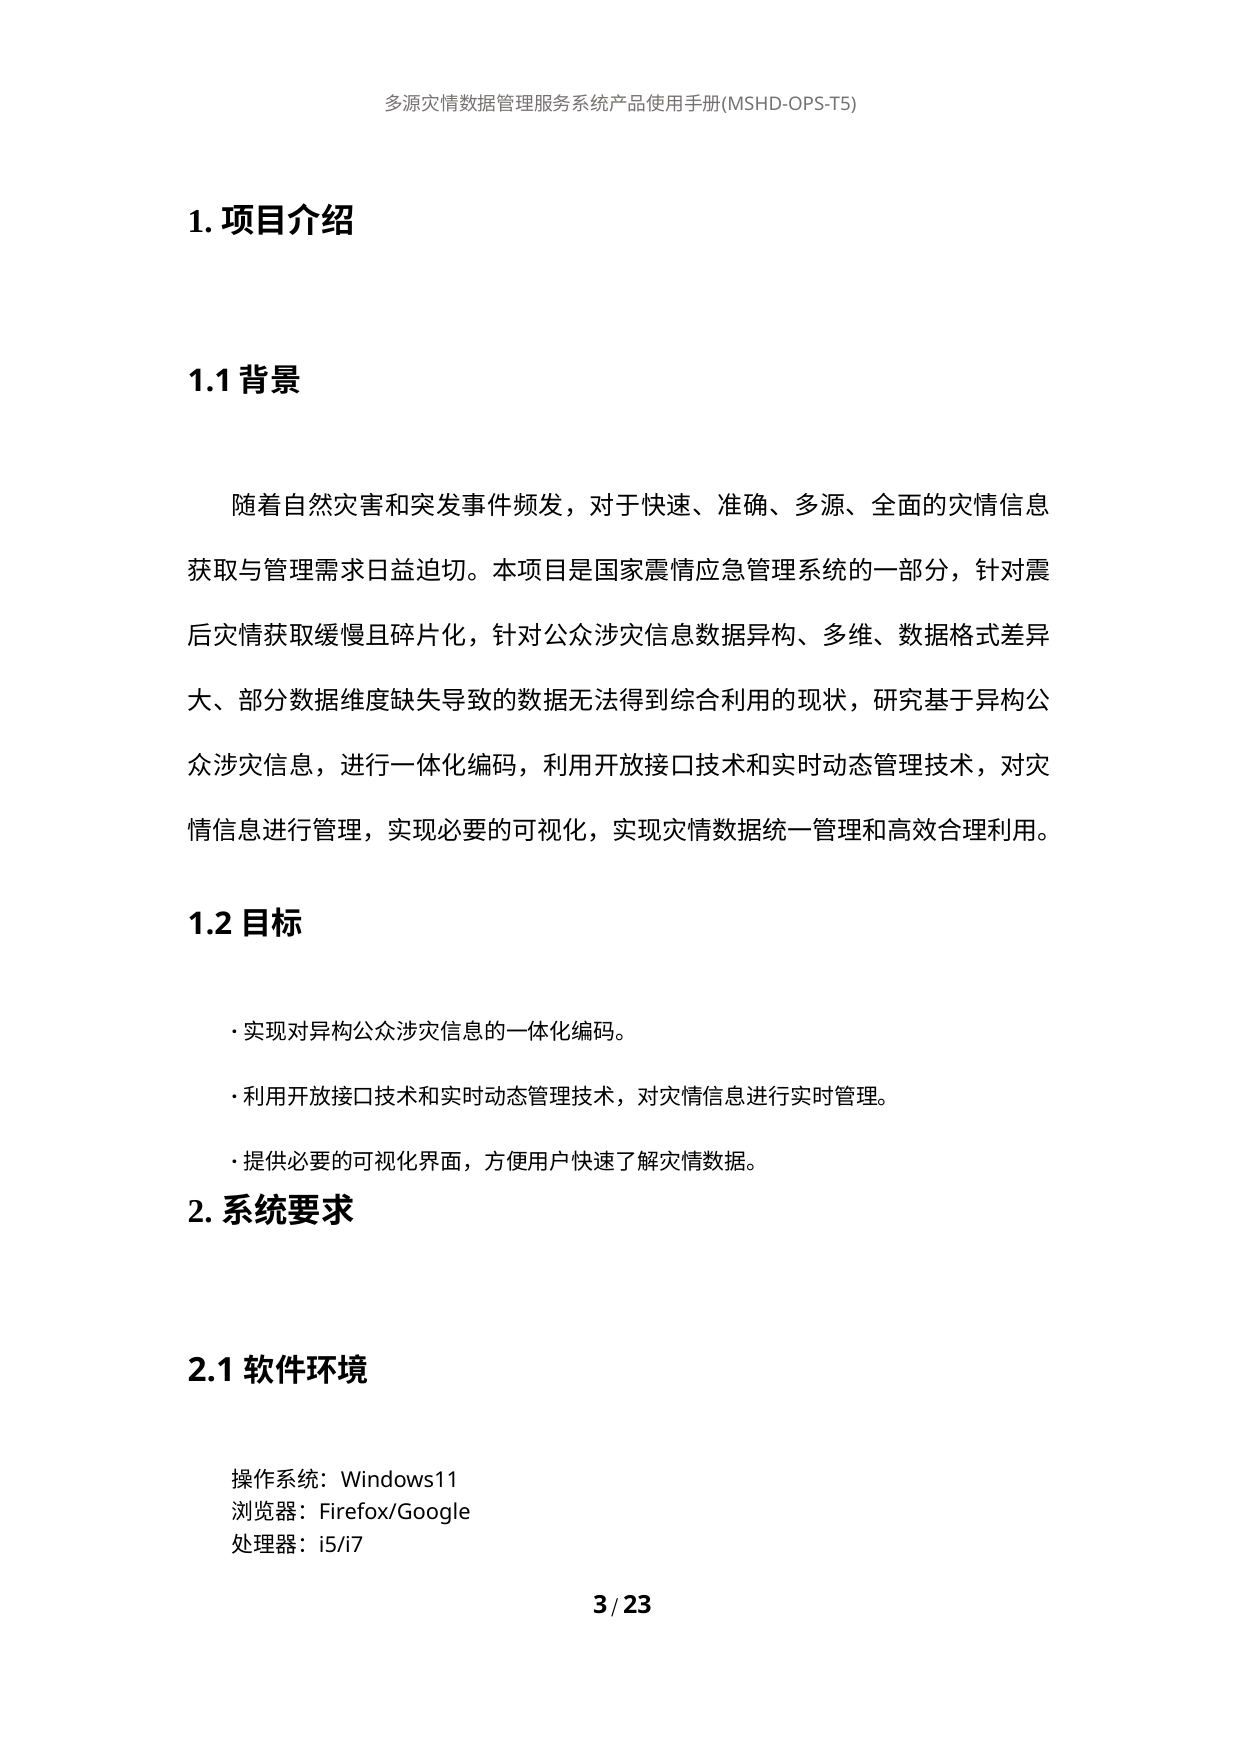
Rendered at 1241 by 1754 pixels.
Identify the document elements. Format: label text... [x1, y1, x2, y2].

subtitle 项目介绍 [187, 186, 1053, 251]
text 处理器：i5/i7 [187, 1526, 1053, 1559]
text 浏览器：Firefox/Google [187, 1494, 1053, 1526]
subtitle 1.2 目标 [187, 888, 1053, 953]
subtitle 软件环境 [187, 1336, 1053, 1401]
subtitle 系统要求 [187, 1176, 1053, 1241]
text 操作系统：Windows11 [187, 1461, 1053, 1494]
text · 提供必要的可视化界面，方便用户快速了解灾情数据。 [187, 1143, 1053, 1176]
text · 利用开放接口技术和实时动态管理技术，对灾情信息进行实时管理。 [187, 1078, 1053, 1111]
text 随着自然灾害和突发事件频发，对于快速、准确、多源、全面的灾情信息获取与管理需求日益迫切。本项目是国家震情应急管理系统的一部分，针对震后灾情获取缓慢且碎片化，针对公众涉灾信息数据异构、多维、数据格式差异大、部分数据维度缺失导致的数据无法得到综合利用的现状，研究基于异构公众涉灾信息，进行一体化编码，利用开放接口技术和实时动态管理技术，对灾情信息进行管理，实现必要的可视化，实现灾情数据统一管理和高效合理利用。 [187, 471, 1053, 861]
subtitle 1.1背景 [187, 346, 1053, 411]
text · 实现对异构公众涉灾信息的一体化编码。 [187, 1013, 1053, 1046]
